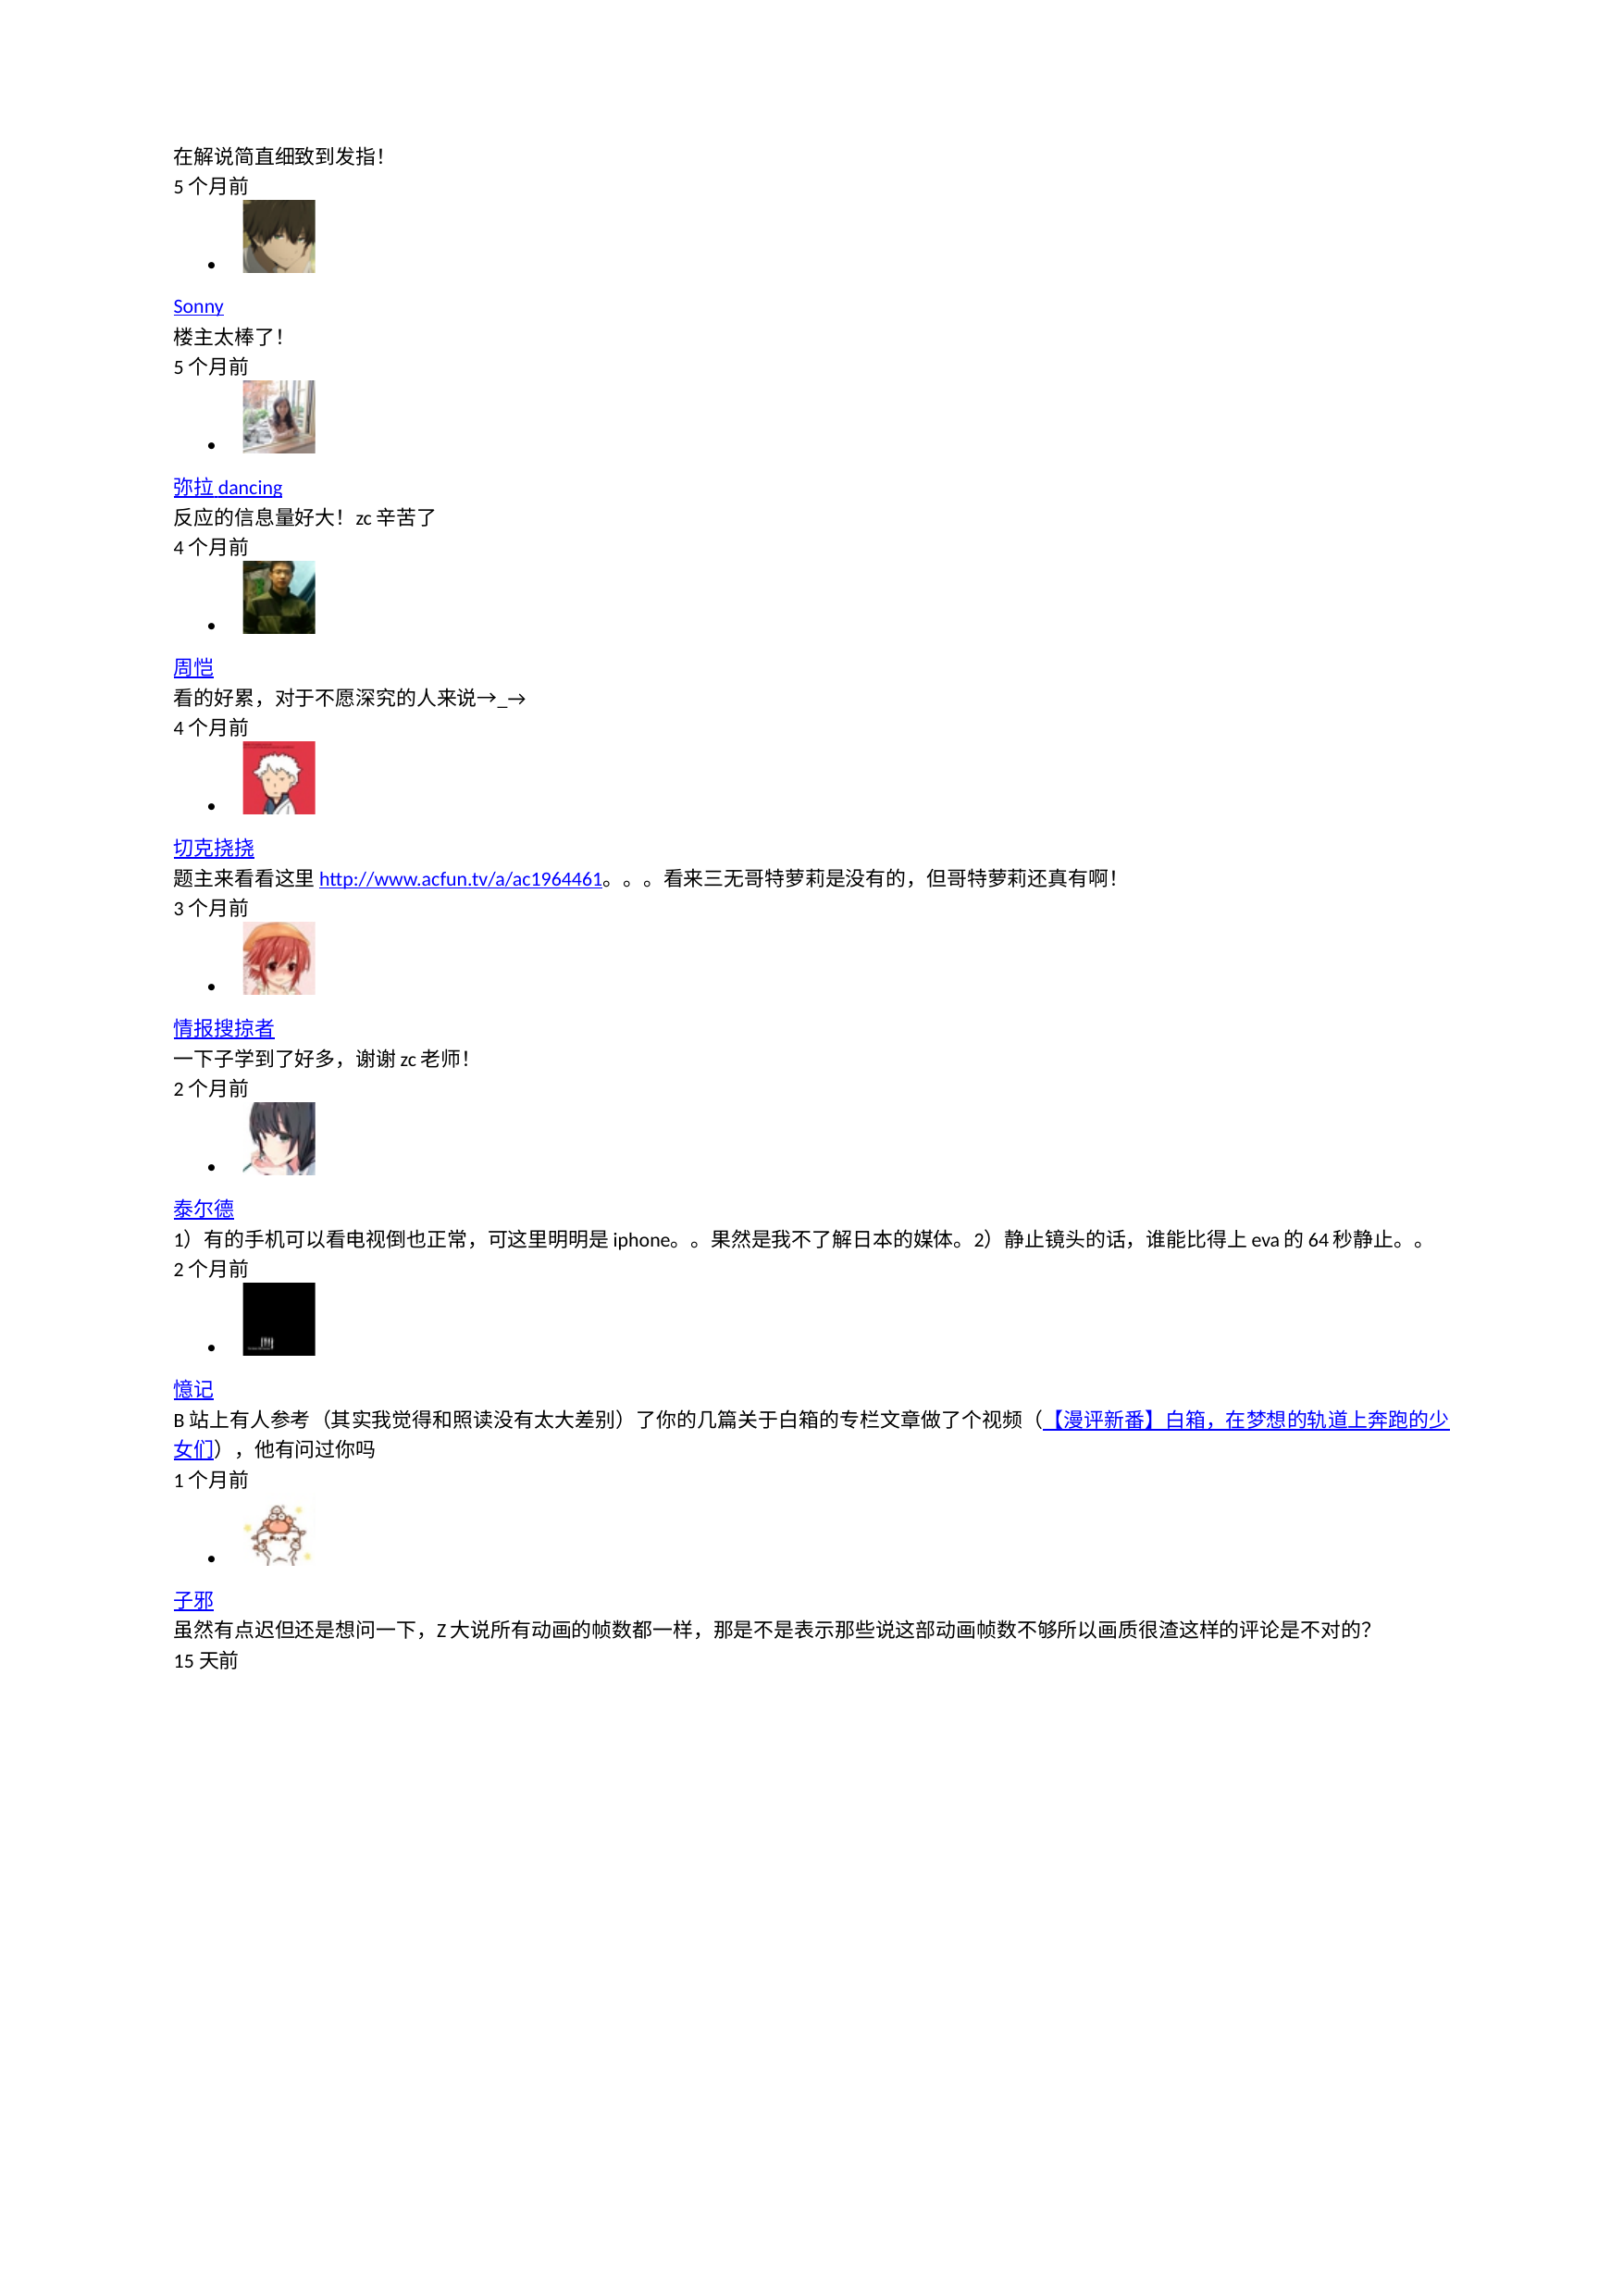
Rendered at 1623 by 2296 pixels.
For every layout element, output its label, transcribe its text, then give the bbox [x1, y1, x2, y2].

text 5 个月前 [173, 351, 1449, 380]
text 4 个月前 [173, 712, 1449, 741]
picture [242, 200, 316, 273]
text 反应的信息量好大！zc辛苦了 [173, 501, 1449, 531]
text 楼主太棒了！ [173, 320, 1449, 351]
picture [242, 380, 316, 453]
picture [242, 561, 316, 634]
text 4 个月前 [173, 531, 1449, 561]
picture [242, 741, 316, 814]
text Sonny [173, 291, 1449, 320]
picture [242, 1493, 316, 1566]
picture [242, 1102, 316, 1175]
text 在解说简直细致到发指！ [173, 140, 1449, 170]
picture [242, 1283, 316, 1356]
text 周恺 [173, 652, 1449, 681]
text 弥拉dancing [173, 471, 1449, 501]
text 15 天前 [173, 1644, 1449, 1674]
text 一下子学到了好多，谢谢zc老师！ [173, 1042, 1449, 1073]
text 题主来看看这里http://www.acfun.tv/a/ac1964461。。。看来三无哥特萝莉是没有的，但哥特萝莉还真有啊！ [173, 862, 1449, 892]
text 2 个月前 [173, 1253, 1449, 1283]
text 泰尔德 [173, 1193, 1449, 1222]
text 憶记 [173, 1373, 1449, 1403]
text 3 个月前 [173, 892, 1449, 922]
text 5 个月前 [173, 170, 1449, 200]
text 1）有的手机可以看电视倒也正常，可这里明明是iphone。。果然是我不了解日本的媒体。2）静止镜头的话，谁能比得上eva的64秒静止。。 [173, 1222, 1449, 1253]
text 1 个月前 [173, 1463, 1449, 1494]
text 2 个月前 [173, 1073, 1449, 1102]
text 子邪 [173, 1583, 1449, 1614]
picture [242, 922, 316, 995]
text 情报搜掠者 [173, 1012, 1449, 1042]
text 切克挠挠 [173, 832, 1449, 862]
text B站上有人参考（其实我觉得和照读没有太大差别）了你的几篇关于白箱的专栏文章做了个视频（【漫评新番】白箱，在梦想的轨道上奔跑的少女们），他有问过你吗 [173, 1403, 1449, 1463]
text 虽然有点迟但还是想问一下，Z大说所有动画的帧数都一样，那是不是表示那些说这部动画帧数不够所以画质很渣这样的评论是不对的？ [173, 1614, 1449, 1644]
text 看的好累，对于不愿深究的人来说→_→ [173, 681, 1449, 712]
